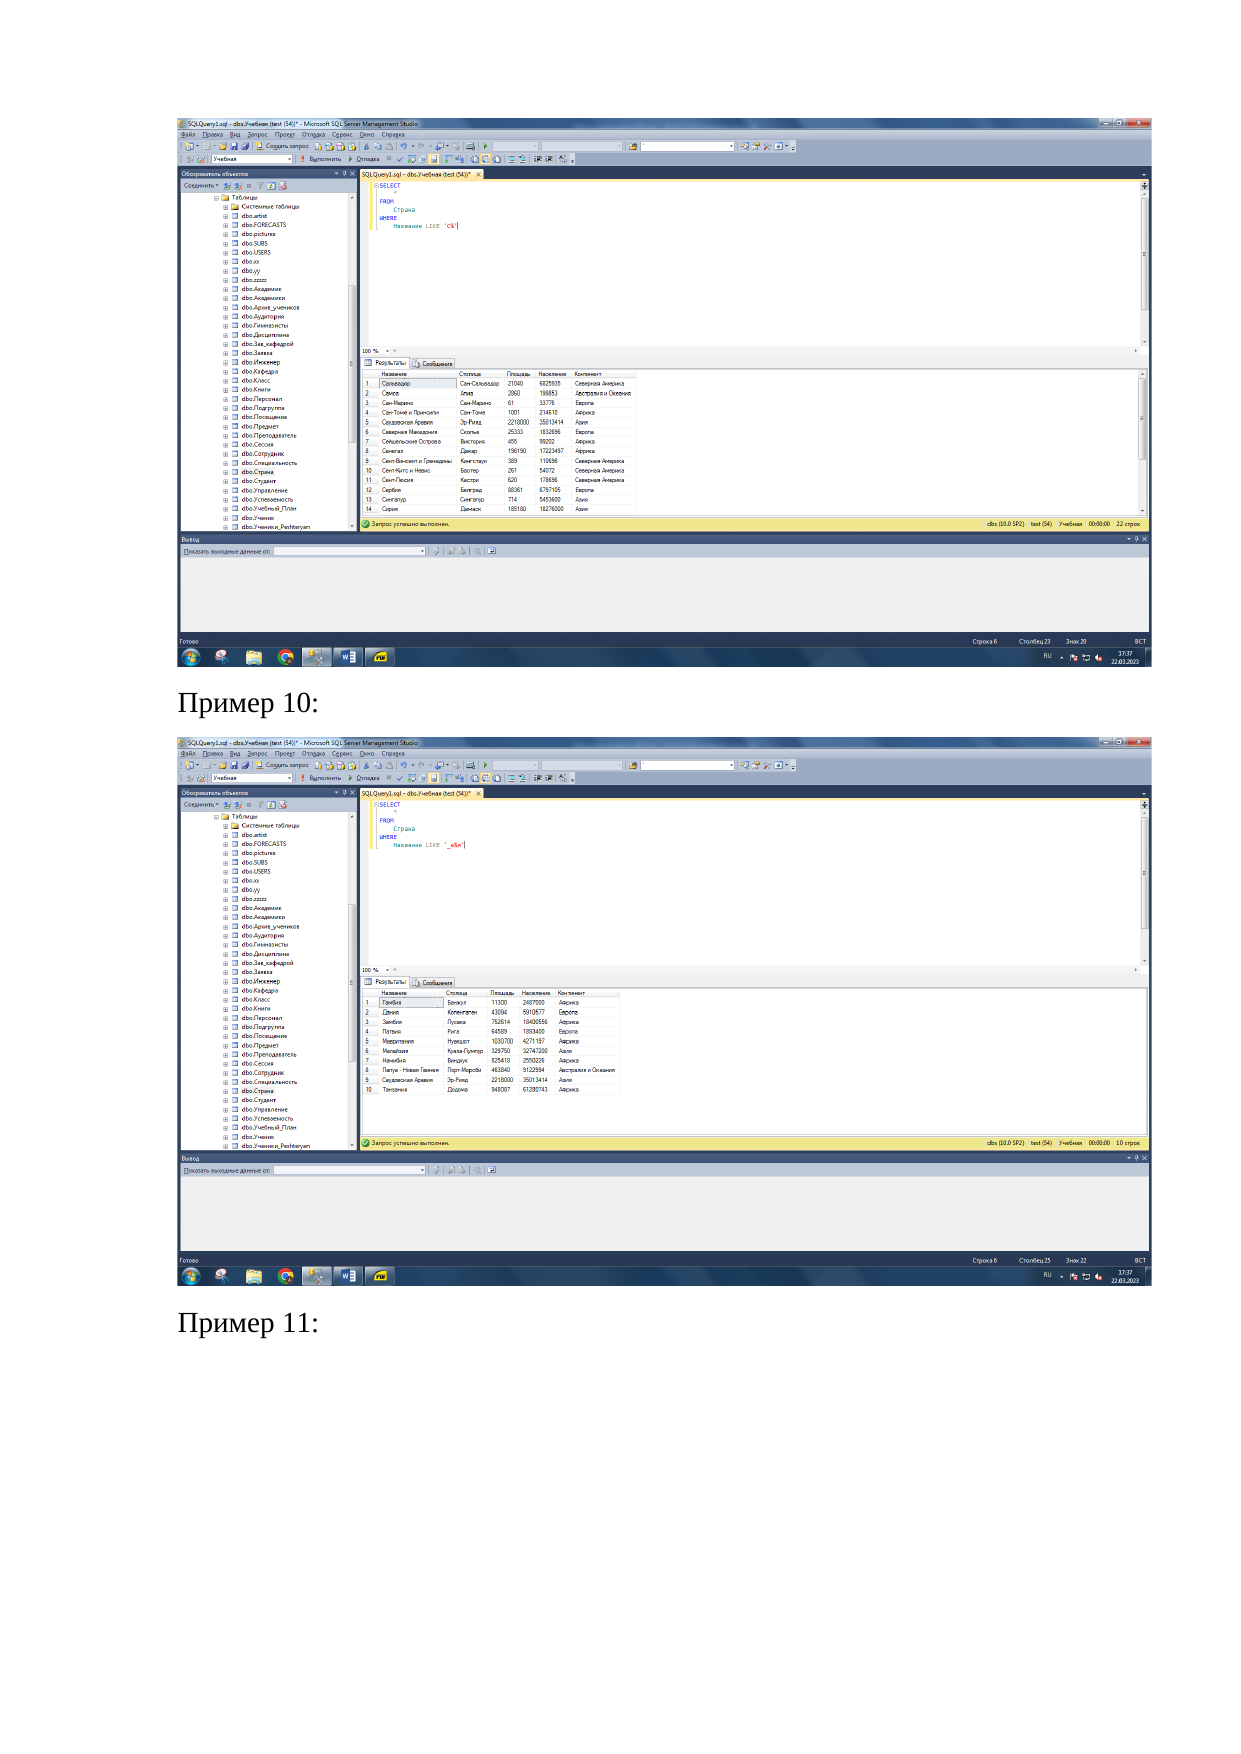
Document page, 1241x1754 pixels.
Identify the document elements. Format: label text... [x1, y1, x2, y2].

text Пример 10: [177, 685, 1152, 719]
picture [177, 118, 1152, 667]
picture [177, 737, 1152, 1286]
text Пример 11: [177, 1305, 1152, 1338]
